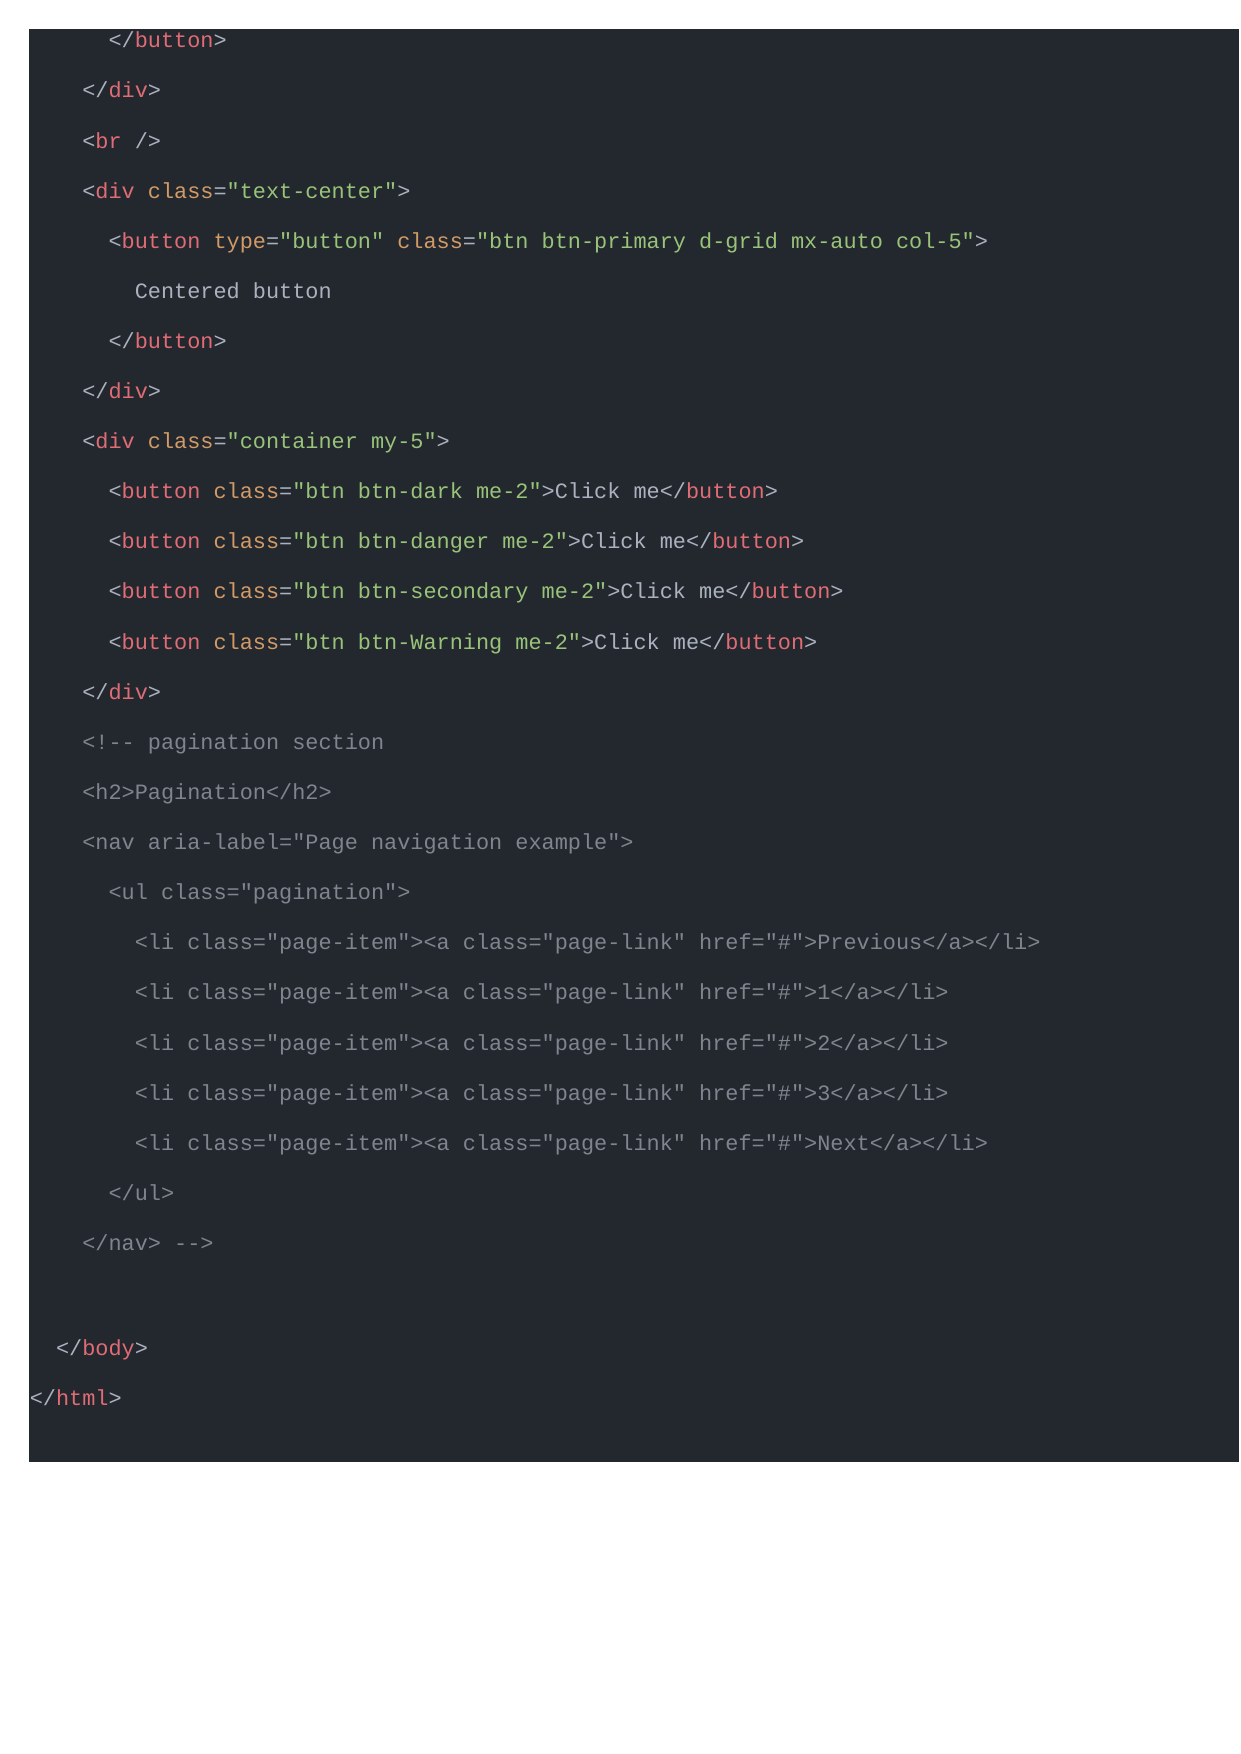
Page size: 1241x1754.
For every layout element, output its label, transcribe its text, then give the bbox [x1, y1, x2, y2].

text <button class="btn btn-danger me-2">Click me</button> [29, 531, 1239, 555]
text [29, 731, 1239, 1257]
text </div> [29, 380, 1239, 405]
text </button> [29, 330, 1239, 355]
text Centered button [29, 280, 1239, 305]
text <button class="btn btn-Warning me-2">Click me</button> [29, 631, 1239, 656]
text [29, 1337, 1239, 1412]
text <button type="button" class="btn btn-primary d-grid mx-auto col-5"> [29, 230, 1239, 255]
text <div class="container my-5"> [29, 430, 1239, 455]
text </div> [29, 681, 1239, 706]
text <button class="btn btn-secondary me-2">Click me</button> [29, 581, 1239, 606]
text <div class="text-center"> [29, 180, 1239, 205]
text </button> [29, 29, 1239, 54]
text </div> [29, 80, 1239, 104]
text <button class="btn btn-dark me-2">Click me</button> [29, 481, 1239, 505]
text <br /> [29, 130, 1239, 154]
